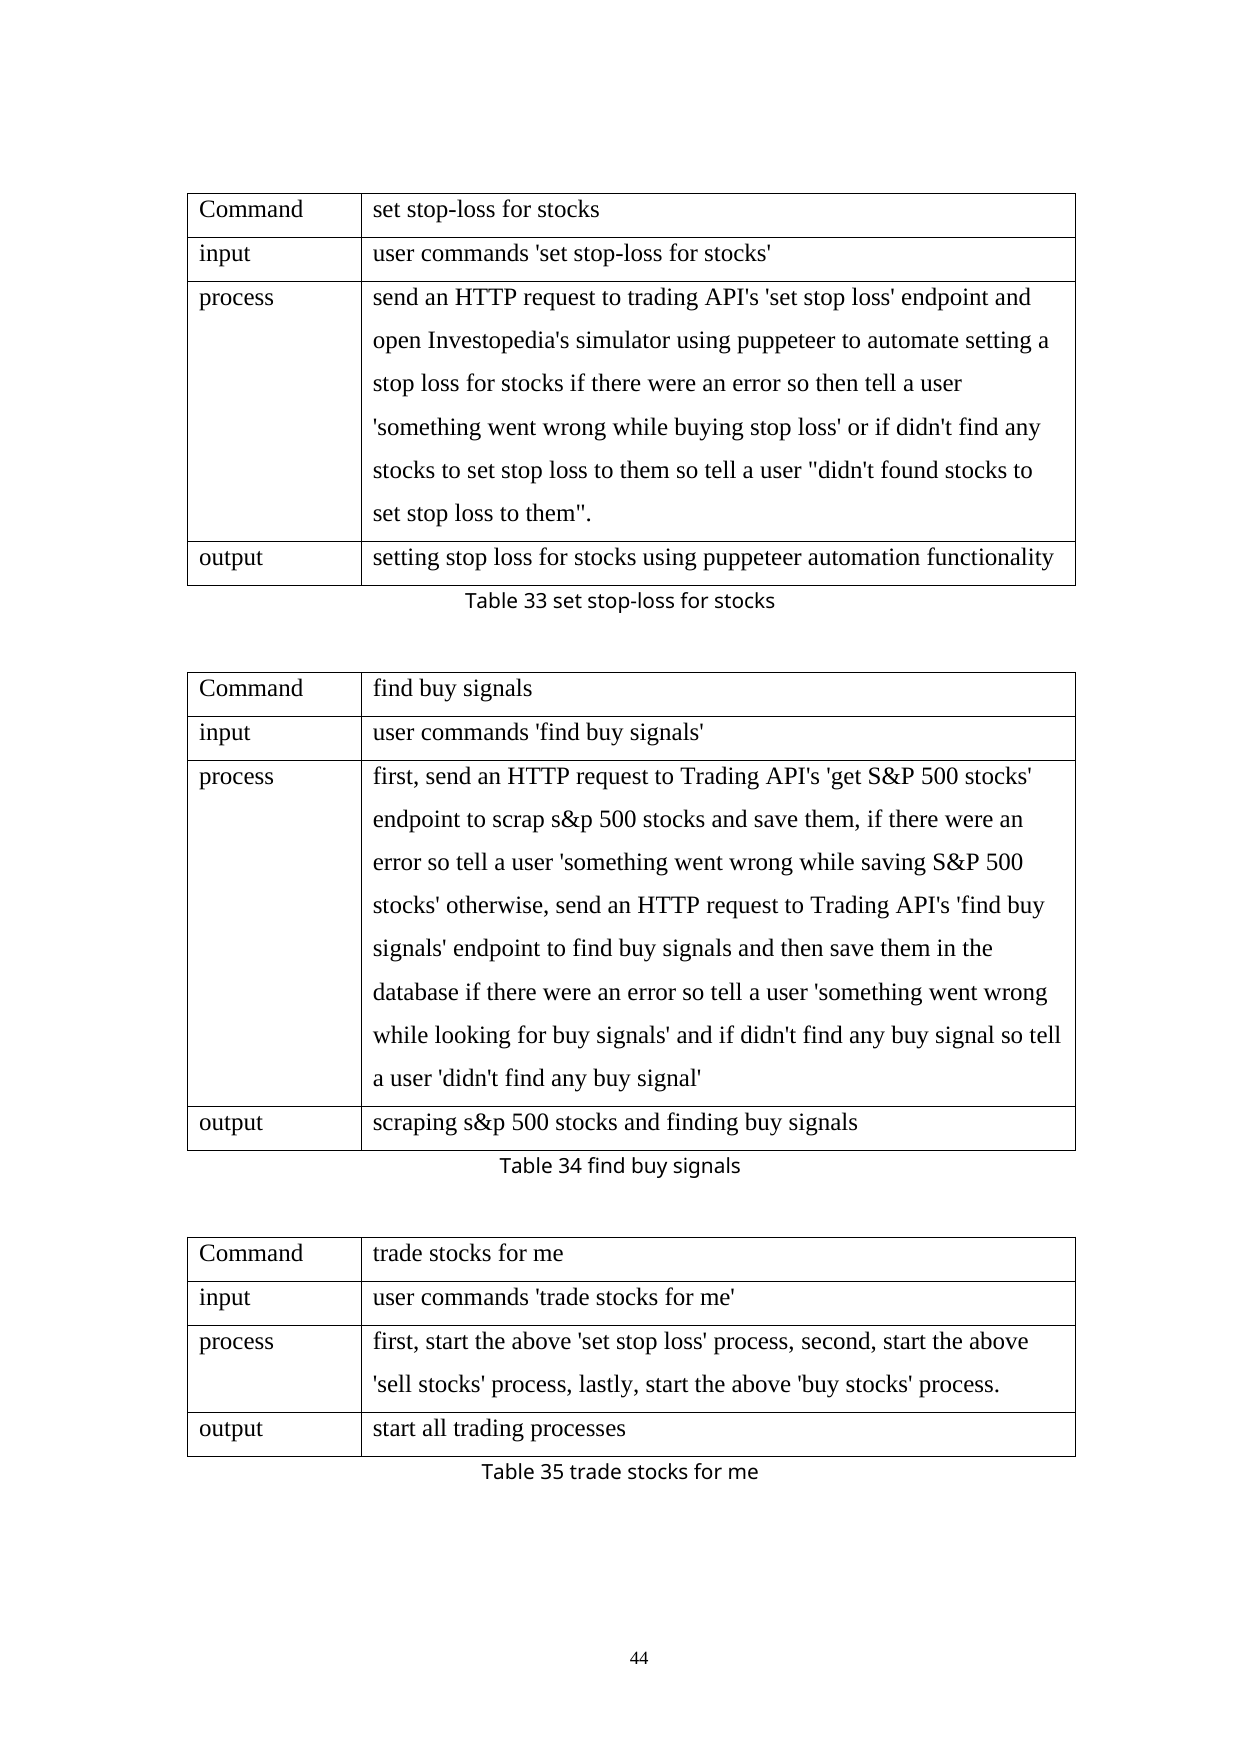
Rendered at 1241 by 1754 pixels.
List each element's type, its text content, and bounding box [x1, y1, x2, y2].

table_header set stop-loss for stocks [362, 194, 1075, 237]
table_cell process [188, 761, 361, 1106]
table_cell start all trading processes [362, 1413, 1075, 1456]
table_header Command [188, 194, 361, 237]
table_cell input [188, 1282, 361, 1325]
table_cell output [188, 542, 361, 585]
table_cell output [188, 1413, 361, 1456]
table_header Command [188, 673, 361, 716]
table_cell send an HTTP request to trading API's 'set stop loss' endpoint and open Investopedia's simulator using puppeteer to automate setting a stop loss for stocks if there were an error so then tell a user 'something went wrong while buying stop loss' or if didn't find any stocks to set stop loss to them so tell a user "didn't found stocks to set stop loss to them". [362, 282, 1075, 541]
table_cell first, send an HTTP request to Trading API's 'get S&P 500 stocks' endpoint to scrap s&p 500 stocks and save them, if there were an error so tell a user 'something went wrong while saving S&P 500 stocks' otherwise, send an HTTP request to Trading API's 'find buy signals' endpoint to find buy signals and then save them in the database if there were an error so tell a user 'something went wrong while looking for buy signals' and if didn't find any buy signal so tell a user 'didn't find any buy signal' [362, 761, 1075, 1106]
table_cell user commands 'trade stocks for me' [362, 1282, 1075, 1325]
table_header find buy signals [362, 673, 1075, 716]
table_cell scraping s&p 500 stocks and finding buy signals [362, 1107, 1075, 1150]
table_cell input [188, 238, 361, 281]
table_cell setting stop loss for stocks using puppeteer automation functionality [362, 542, 1075, 585]
table_cell user commands 'set stop-loss for stocks' [362, 238, 1075, 281]
table_header trade stocks for me [362, 1238, 1075, 1281]
table_header Command [188, 1238, 361, 1281]
table_cell process [188, 1326, 361, 1412]
table_cell output [188, 1107, 361, 1150]
table_cell process [188, 282, 361, 541]
table_cell input [188, 717, 361, 760]
table_cell first, start the above 'set stop loss' process, second, start the above 'sell stocks' process, lastly, start the above 'buy stocks' process. [362, 1326, 1075, 1412]
table_cell user commands 'find buy signals' [362, 717, 1075, 760]
